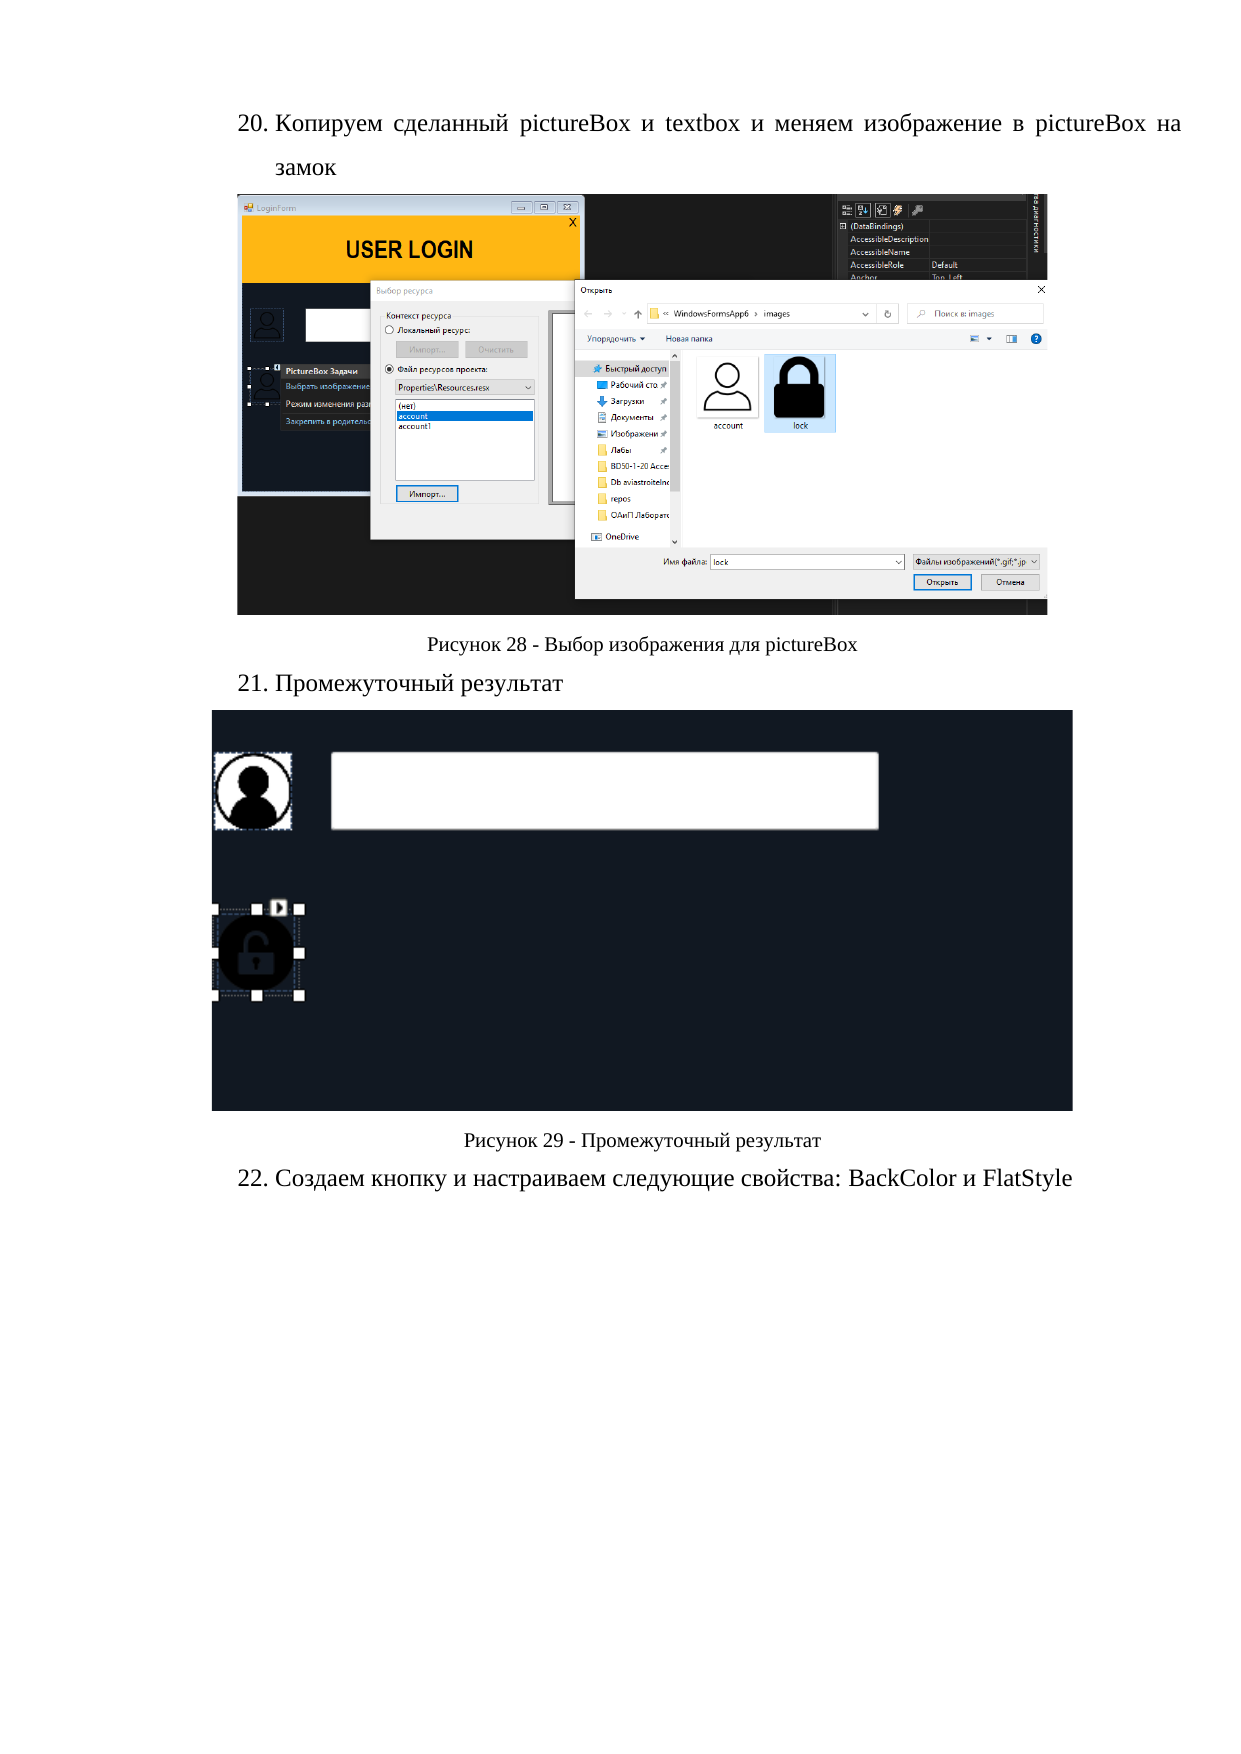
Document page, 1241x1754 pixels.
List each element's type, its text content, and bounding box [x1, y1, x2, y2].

list Копируем сделанный pictureBox и textbox и меняем изображение в pictureBox на замок [237, 108, 1181, 180]
picture [211, 710, 1073, 1111]
list Промежуточный результат [237, 668, 1181, 696]
list Создаем кнопку и настраиваем следующие свойства: BackColor и FlatStyle [237, 1163, 1181, 1192]
picture [237, 194, 1048, 615]
